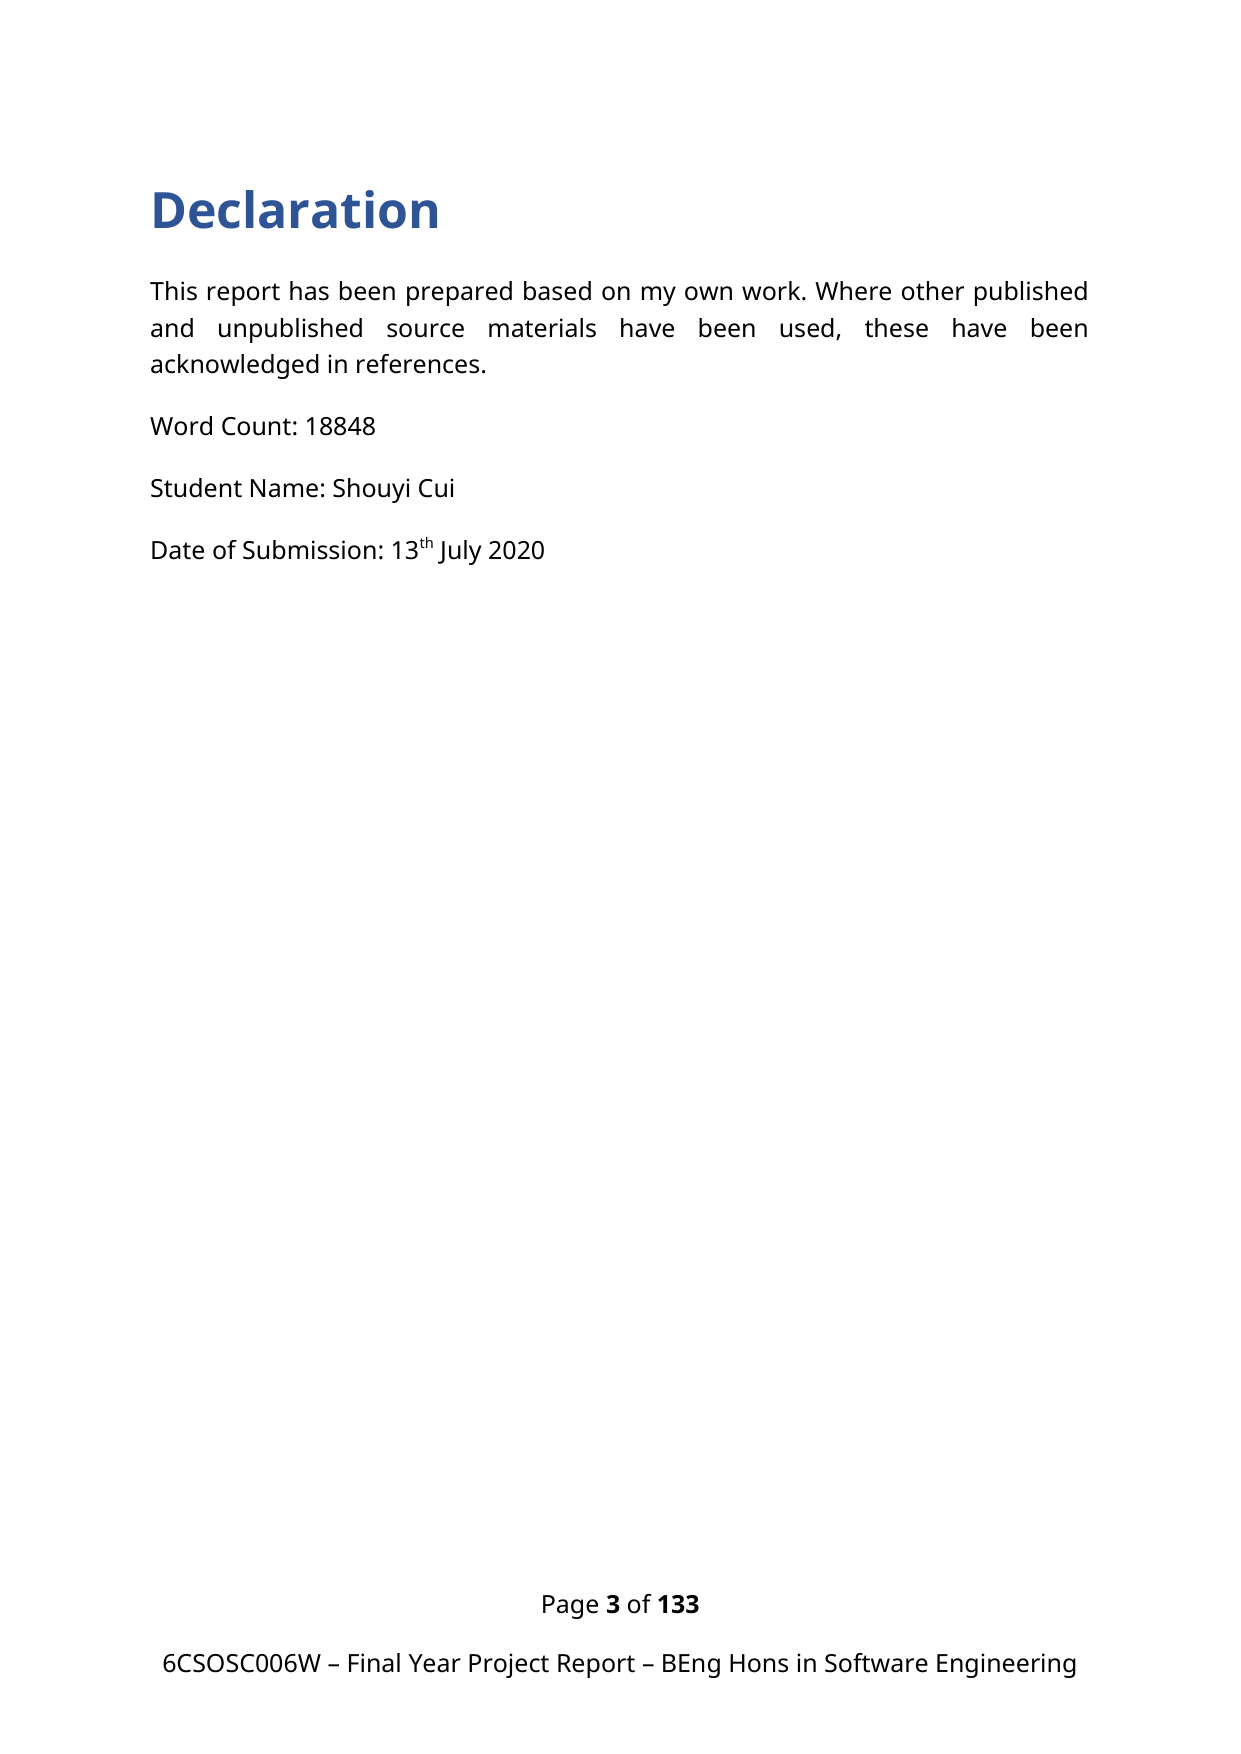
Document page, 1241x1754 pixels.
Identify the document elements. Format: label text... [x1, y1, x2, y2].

text Student Name: Shouyi Cui [150, 471, 1090, 505]
text This report has been prepared based on my own work. Where other published and unpublished source materials have been used, these have been acknowledged in references. [150, 273, 1090, 381]
text Date of Submission: 13th July 2020 [150, 532, 1090, 566]
subtitle Declaration [150, 175, 1090, 243]
text Word Count: 18848 [150, 409, 1090, 443]
